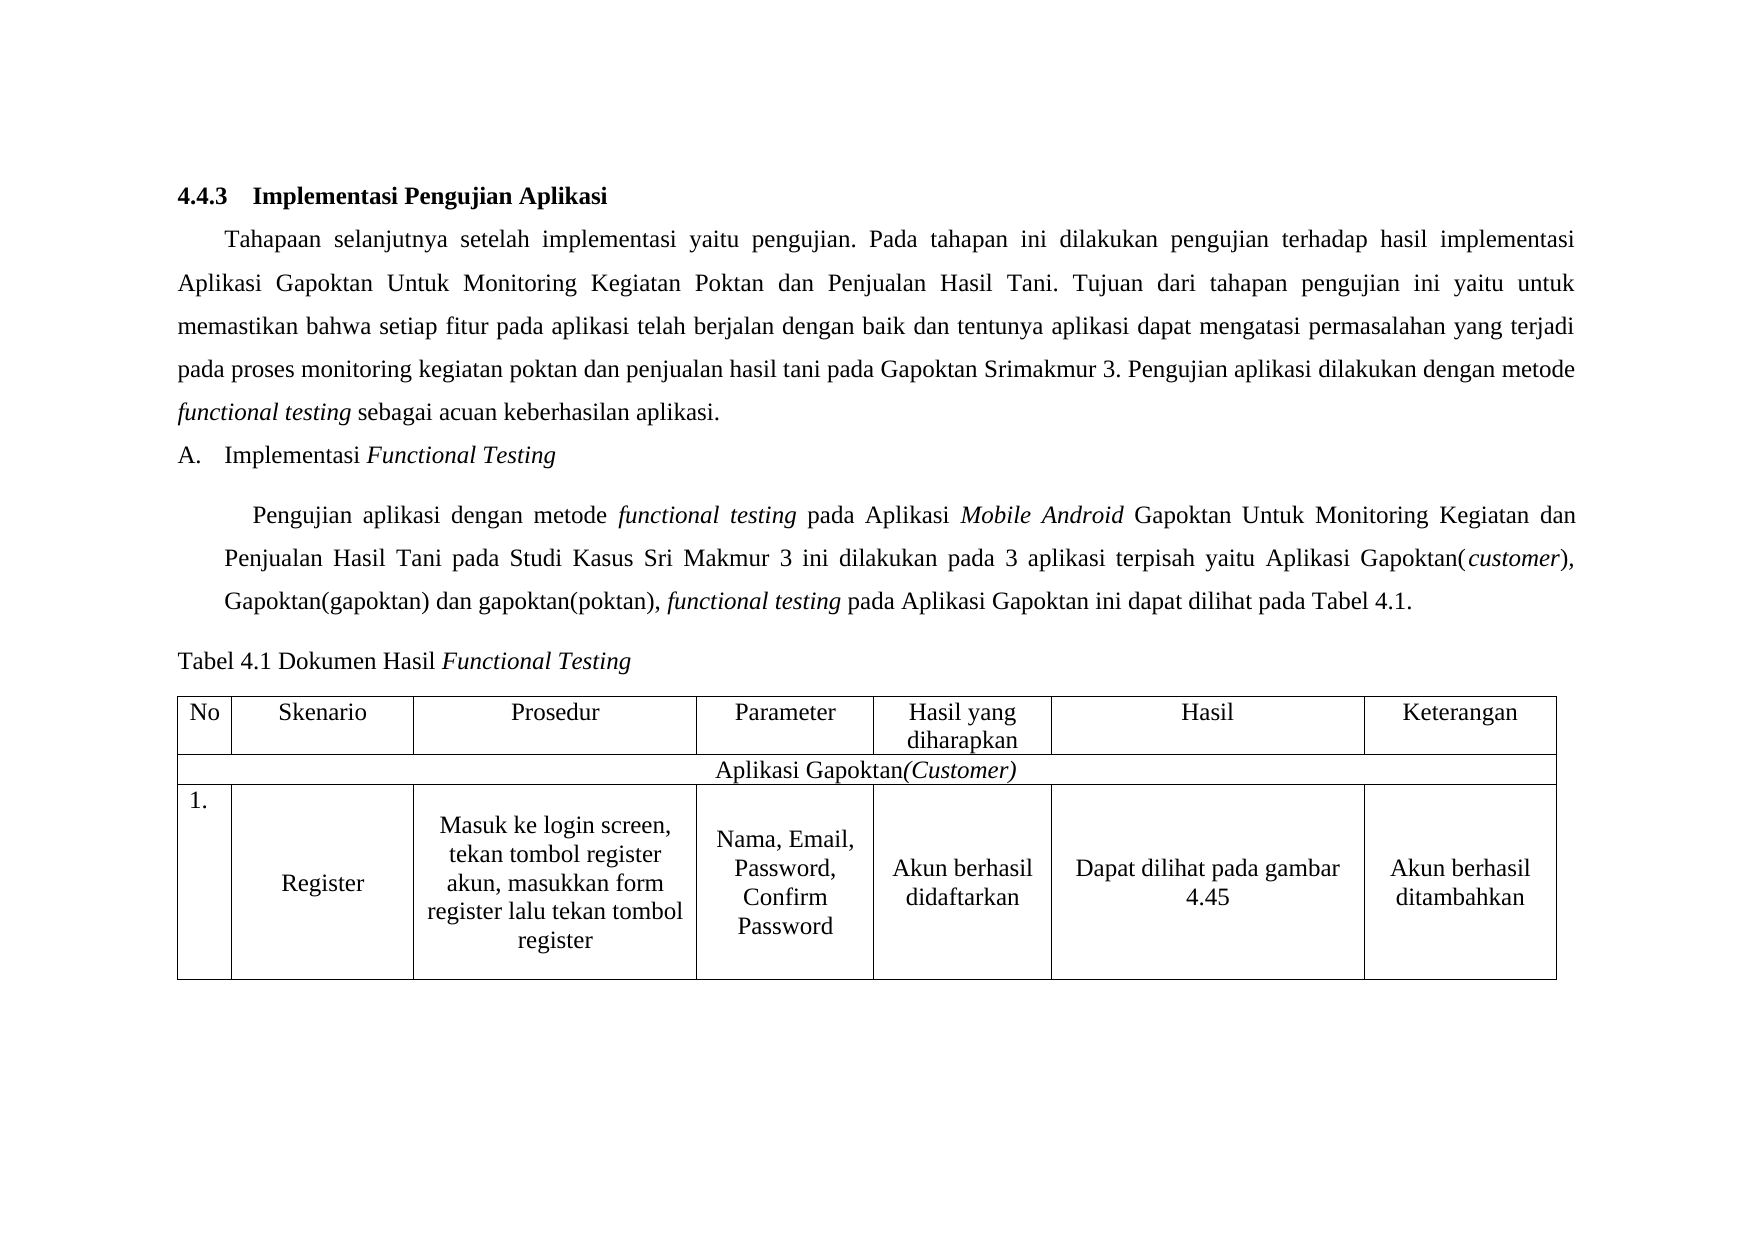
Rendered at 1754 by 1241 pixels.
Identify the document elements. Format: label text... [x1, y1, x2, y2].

list Tahapaan selanjutnya setelah implementasi yaitu pengujian. Pada tahapan ini dilakukan pengujian terhadap hasil implementasi Aplikasi Gapoktan Untuk Monitoring Kegiatan Poktan dan Penjualan Hasil Tani. Tujuan dari tahapan pengujian ini yaitu untuk memastikan bahwa setiap fitur pada aplikasi telah berjalan dengan baik dan tentunya aplikasi dapat mengatasi permasalahan yang terjadi pada proses monitoring kegiatan poktan dan penjualan hasil tani pada Gapoktan Srimakmur 3. Pengujian aplikasi dilakukan dengan metode functional testing sebagai acuan keberhasilan aplikasi. [177, 224, 1577, 426]
table_cell Akun berhasil didaftarkan [874, 785, 1051, 979]
table_cell Aplikasi Gapoktan(Customer) [178, 755, 1556, 784]
text Pengujian aplikasi dengan metode functional testing pada Aplikasi Mobile Android Gapoktan Untuk Monitoring Kegiatan dan Penjualan Hasil Tani pada Studi Kasus Sri Makmur 3 ini dilakukan pada 3 aplikasi terpisah yaitu Aplikasi Gapoktan(customer), Gapoktan(gapoktan) dan gapoktan(poktan), functional testing pada Aplikasi Gapoktan ini dapat dilihat pada Tabel 4.1. [224, 500, 1577, 615]
table_header Skenario [232, 697, 413, 754]
subtitle Implementasi Pengujian Aplikasi [177, 181, 1577, 210]
table_cell Dapat dilihat pada gambar 4.45 [1052, 785, 1364, 979]
text Tabel 4.1 Dokumen Hasil Functional Testing [177, 646, 1577, 675]
table_cell 1. [178, 785, 231, 979]
table_header Hasil yang diharapkan [874, 697, 1051, 754]
table_cell Akun berhasil ditambahkan [1365, 785, 1556, 979]
table_cell Nama, Email, Password, Confirm Password [697, 785, 873, 979]
list Implementasi Functional Testing [177, 440, 1577, 469]
table_cell Register [232, 785, 413, 979]
table_header Keterangan [1365, 697, 1556, 754]
table_header Parameter [697, 697, 873, 754]
table_cell Masuk ke login screen, tekan tombol register akun, masukkan form register lalu tekan tombol register [414, 785, 696, 979]
table_header No [178, 697, 231, 754]
table_header Prosedur [414, 697, 696, 754]
table_header Hasil [1052, 697, 1364, 754]
